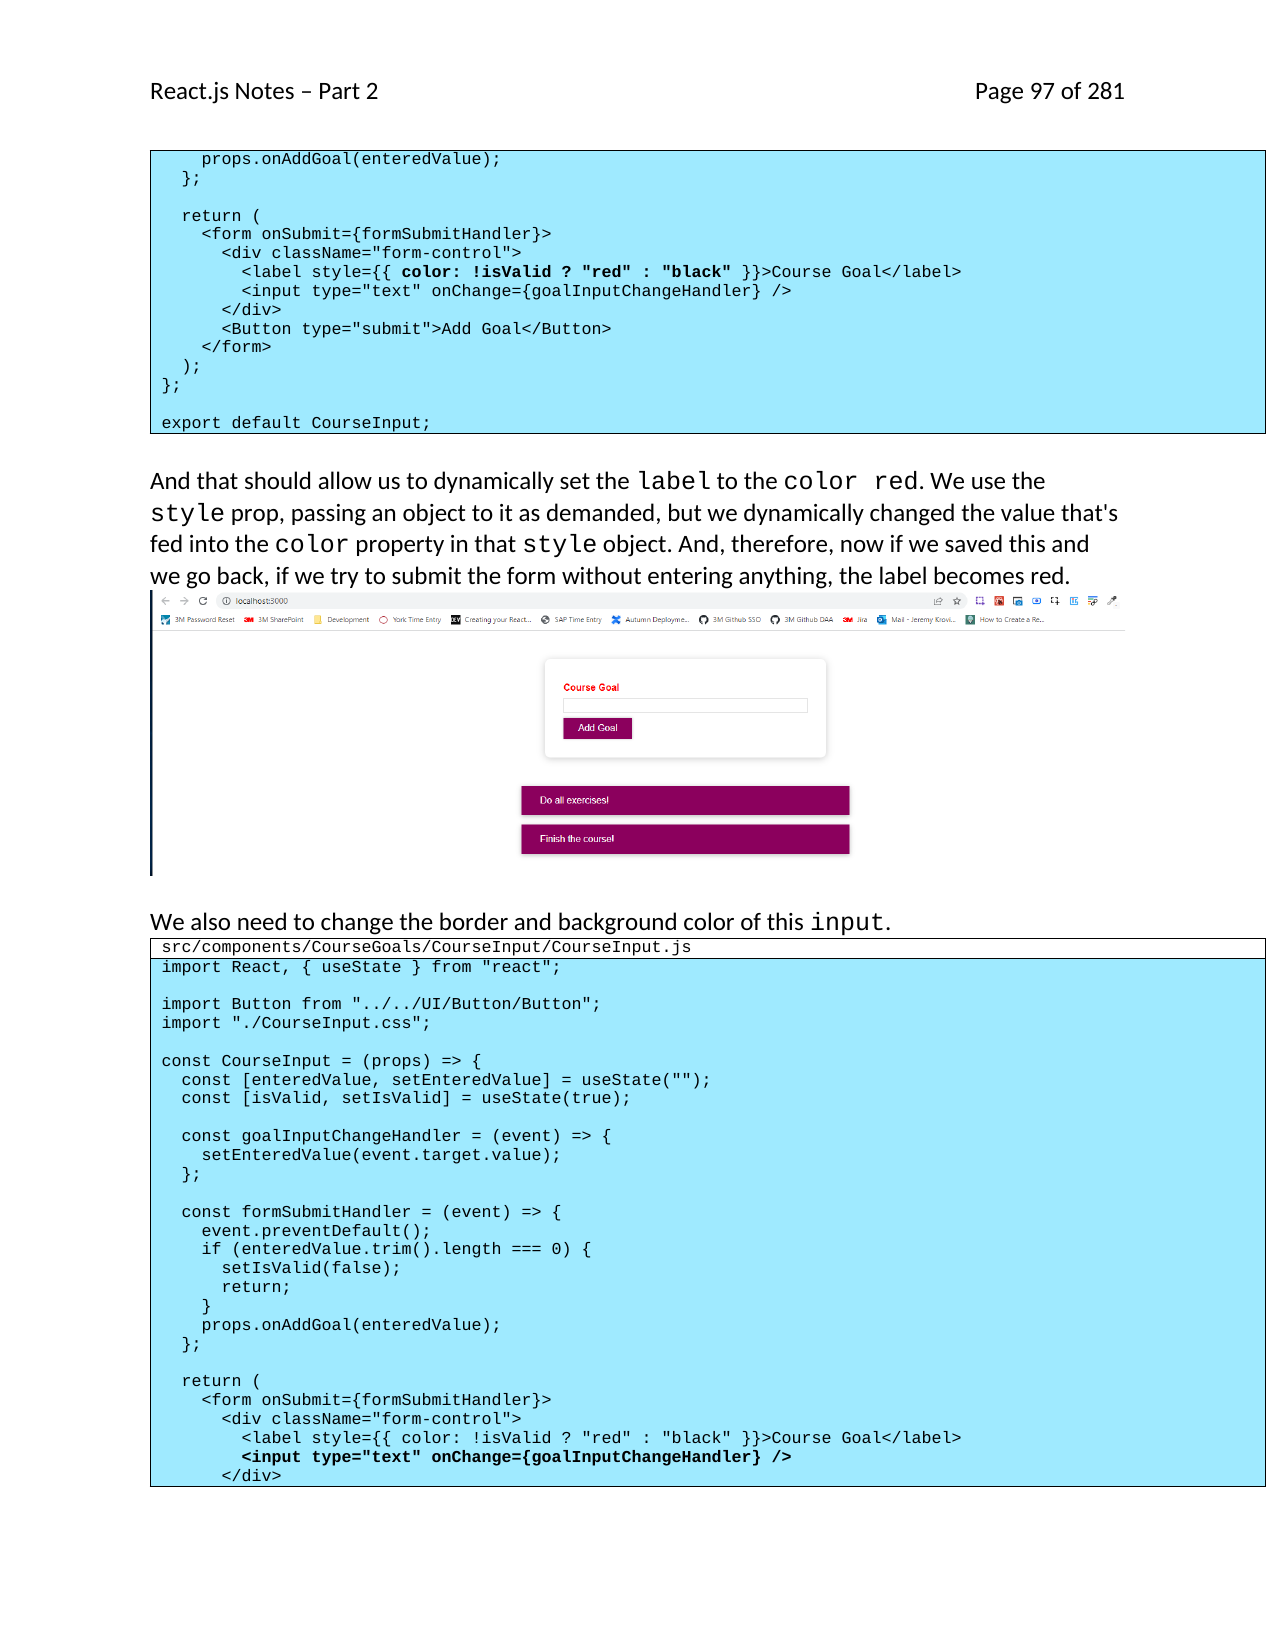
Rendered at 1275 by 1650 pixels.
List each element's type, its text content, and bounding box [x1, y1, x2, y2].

text We also need to change the border and background color of this input. [150, 906, 1125, 938]
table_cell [151, 151, 1265, 433]
text And that should allow us to dynamically set the label to the color red. We use the style prop, passing an object to it as demanded, but we dynamically changed the value that's fed into the color property in that style object. And, therefore, now if we saved this and we go back, if we try to submit the form without entering anything, the label becomes red. [150, 465, 1125, 590]
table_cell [151, 959, 1265, 1486]
table_header src/components/CourseGoals/CourseInput/CourseInput.js [151, 939, 1265, 958]
picture [150, 590, 1125, 876]
